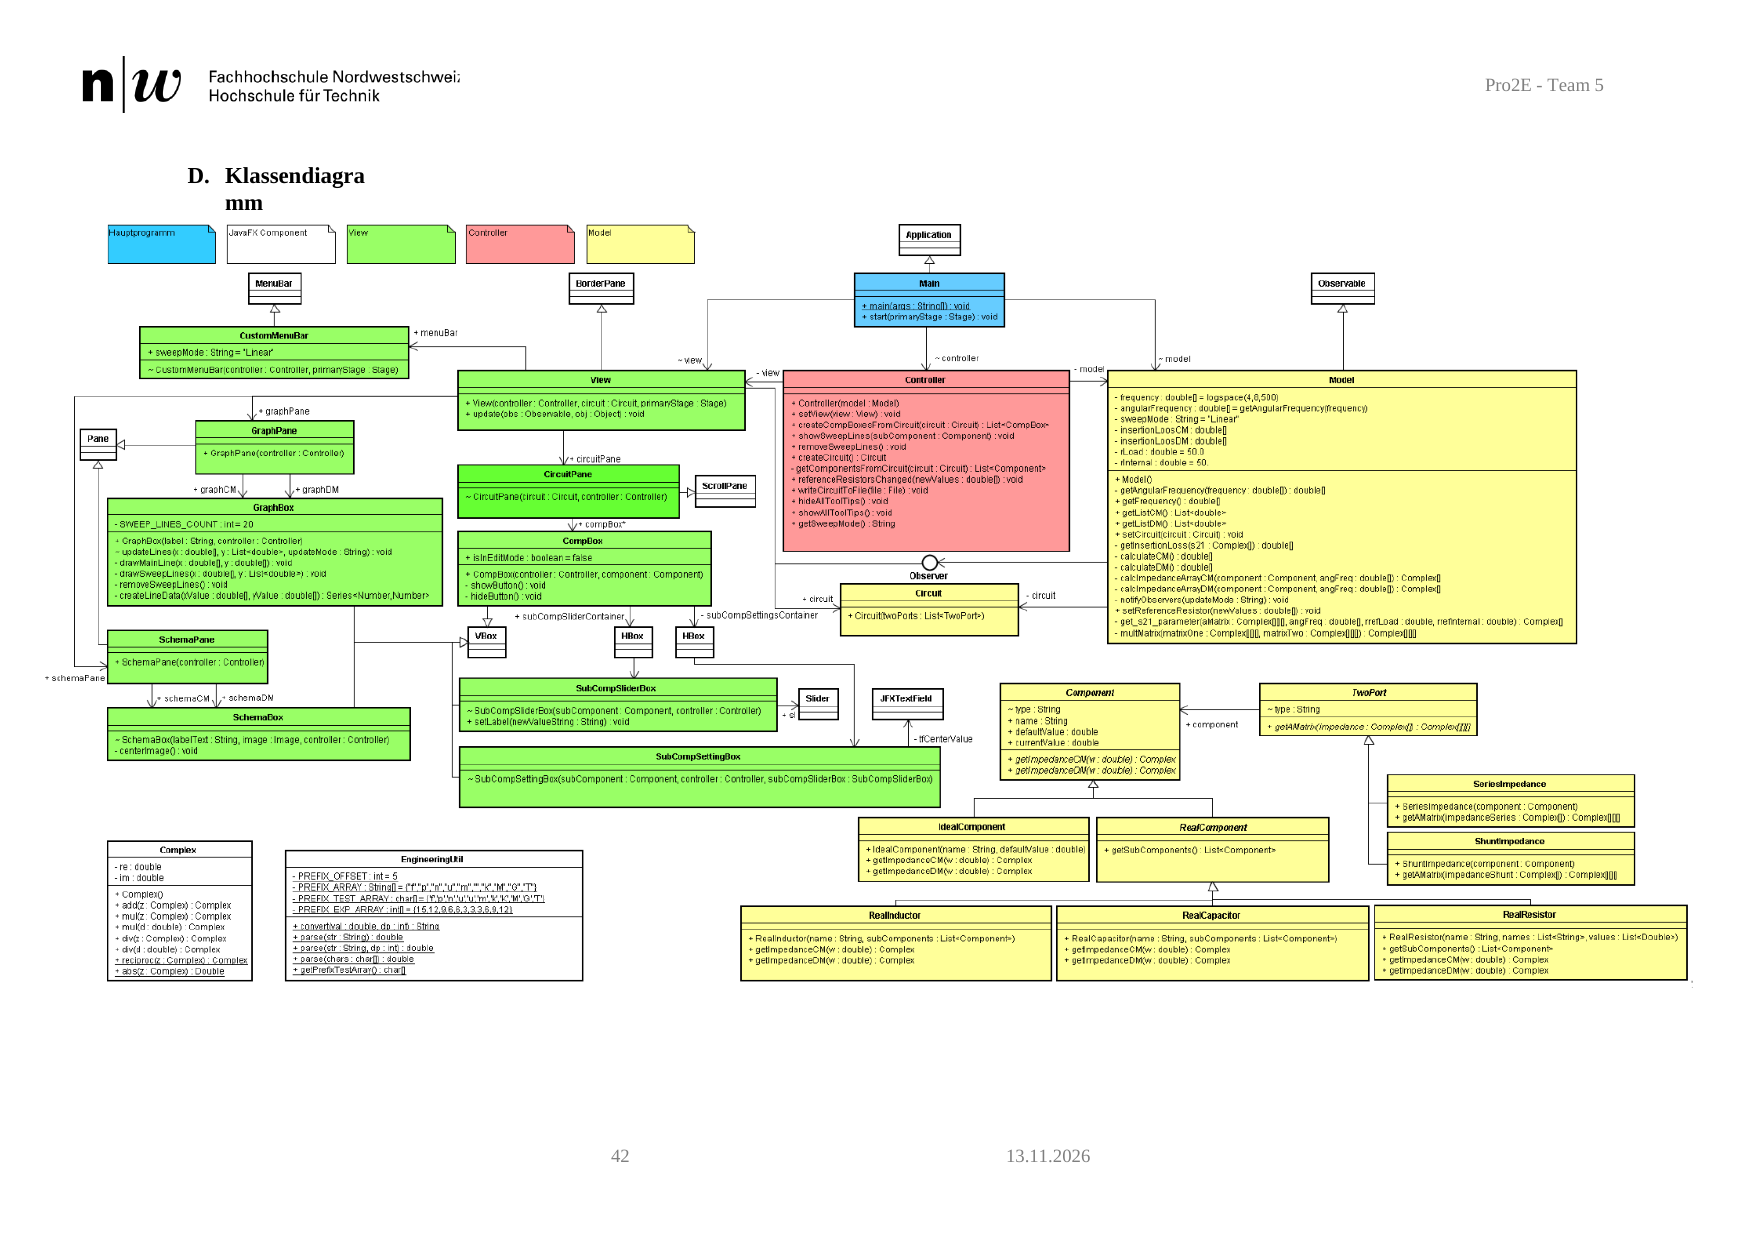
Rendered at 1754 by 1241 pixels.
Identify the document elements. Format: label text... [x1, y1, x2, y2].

picture [81, 56, 460, 113]
subtitle Klassendiagramm [187, 163, 366, 215]
picture [31, 223, 1693, 988]
